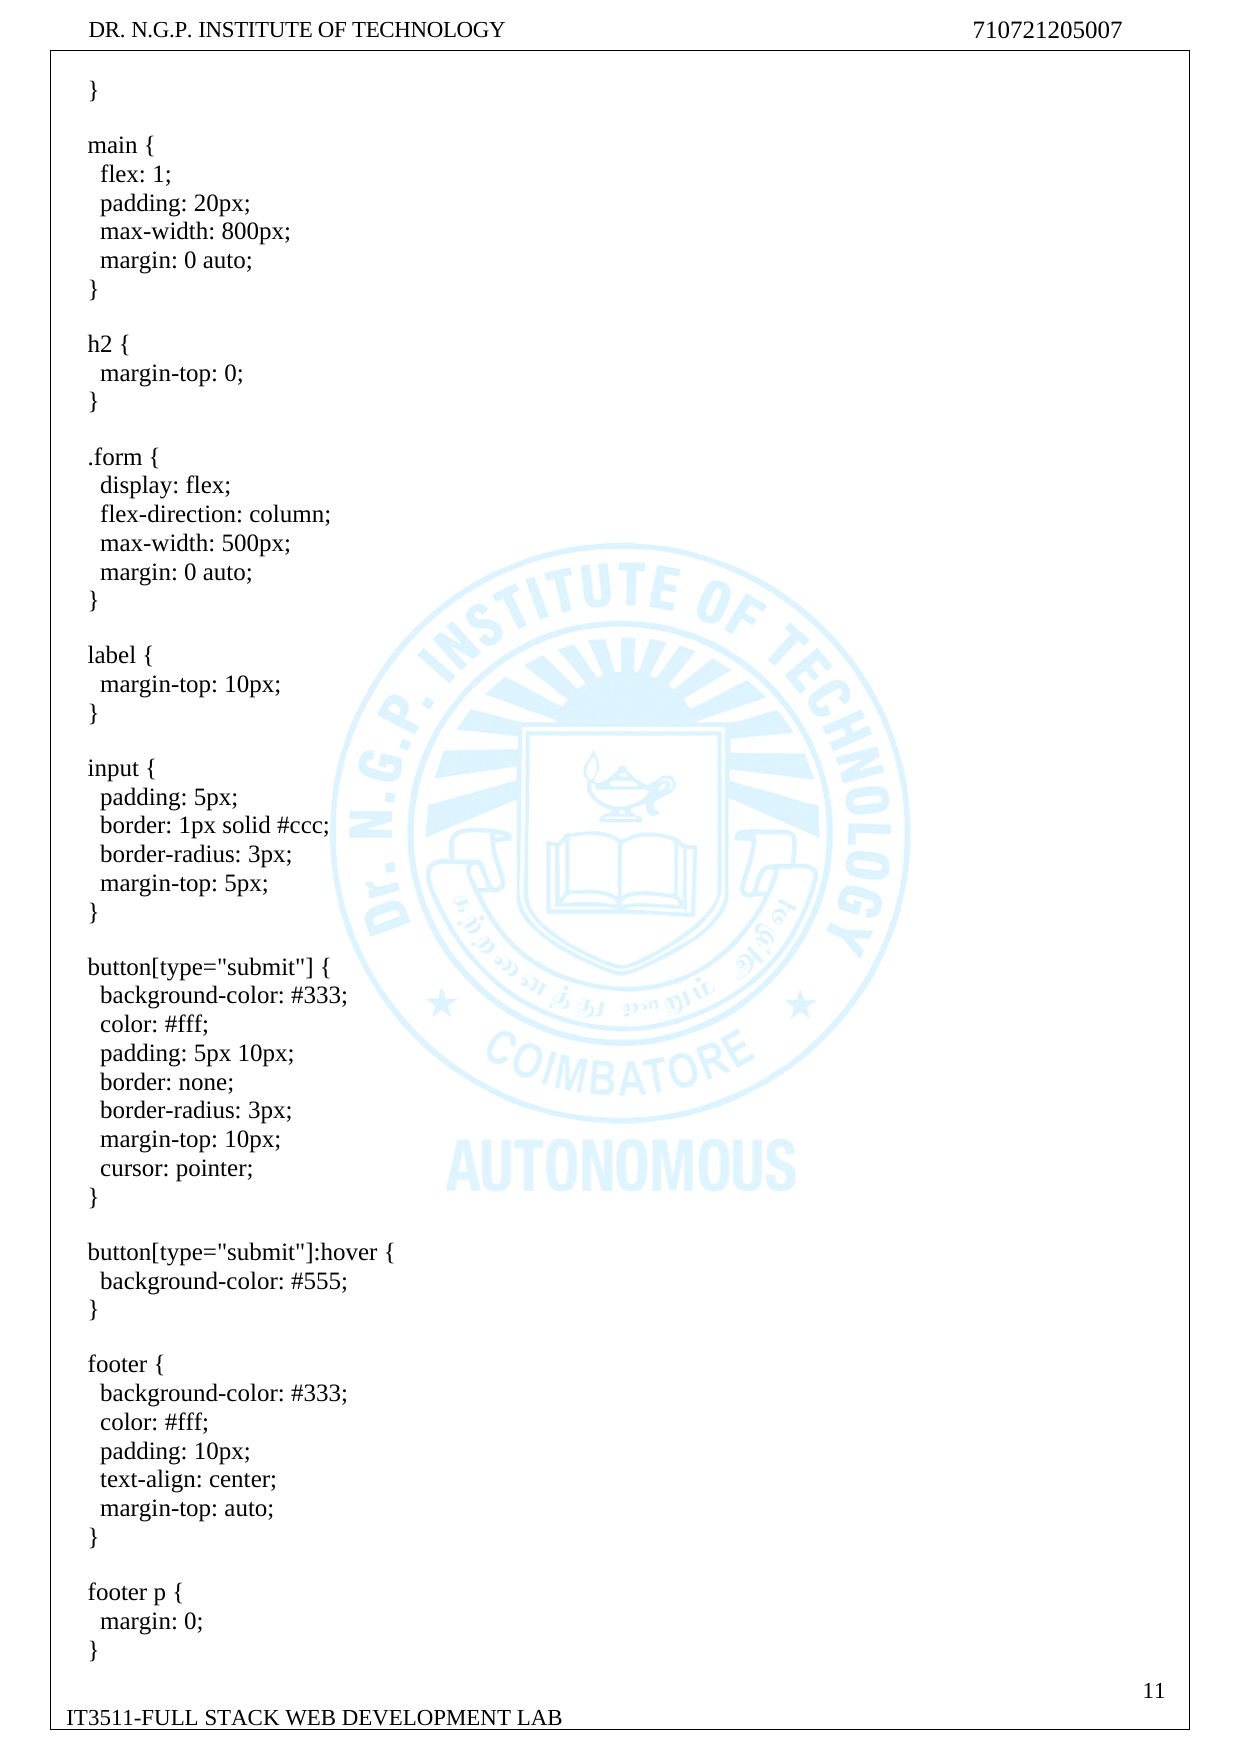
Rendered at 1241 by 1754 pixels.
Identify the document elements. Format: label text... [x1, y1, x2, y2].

text input { [75, 753, 1165, 782]
text display: flex; [75, 470, 1165, 499]
text flex-direction: column; [75, 499, 1165, 528]
text cursor: pointer; [75, 1153, 1165, 1182]
text margin-top: 0; [75, 358, 1165, 386]
text color: #fff; [75, 1407, 1165, 1436]
text } [75, 1294, 1165, 1323]
text background-color: #333; [75, 1378, 1165, 1407]
text } [75, 1522, 1165, 1551]
text margin-top: 10px; [75, 1124, 1165, 1153]
text } [75, 1635, 1165, 1663]
text border: none; [75, 1067, 1165, 1096]
text padding: 5px 10px; [75, 1038, 1165, 1067]
text max-width: 500px; [75, 528, 1165, 557]
text .form { [75, 442, 1165, 470]
text } [75, 897, 1165, 926]
text button[type="submit"]:hover { [75, 1237, 1165, 1266]
text border-radius: 3px; [75, 1096, 1165, 1124]
text color: #fff; [75, 1009, 1165, 1038]
text main { [75, 130, 1165, 159]
text margin-top: 10px; [75, 669, 1165, 698]
text } [75, 698, 1165, 727]
text margin-top: auto; [75, 1493, 1165, 1522]
text margin: 0; [75, 1606, 1165, 1635]
text background-color: #555; [75, 1266, 1165, 1294]
text text-align: center; [75, 1464, 1165, 1493]
text margin-top: 5px; [75, 868, 1165, 897]
text border: 1px solid #ccc; [75, 811, 1165, 839]
text padding: 10px; [75, 1436, 1165, 1464]
text label { [75, 640, 1165, 669]
text } [75, 1182, 1165, 1211]
text border-radius: 3px; [75, 839, 1165, 868]
text margin: 0 auto; [75, 557, 1165, 585]
text } [75, 75, 1165, 104]
text } [75, 386, 1165, 415]
text } [75, 585, 1165, 614]
text background-color: #333; [75, 981, 1165, 1009]
text button[type="submit"] { [75, 952, 1165, 981]
text footer { [75, 1349, 1165, 1378]
text } [75, 274, 1165, 303]
text padding: 20px; [75, 188, 1165, 216]
text h2 { [75, 329, 1165, 358]
text flex: 1; [75, 159, 1165, 188]
text max-width: 800px; [75, 216, 1165, 245]
text padding: 5px; [75, 782, 1165, 811]
text margin: 0 auto; [75, 245, 1165, 274]
text footer p { [75, 1577, 1165, 1606]
